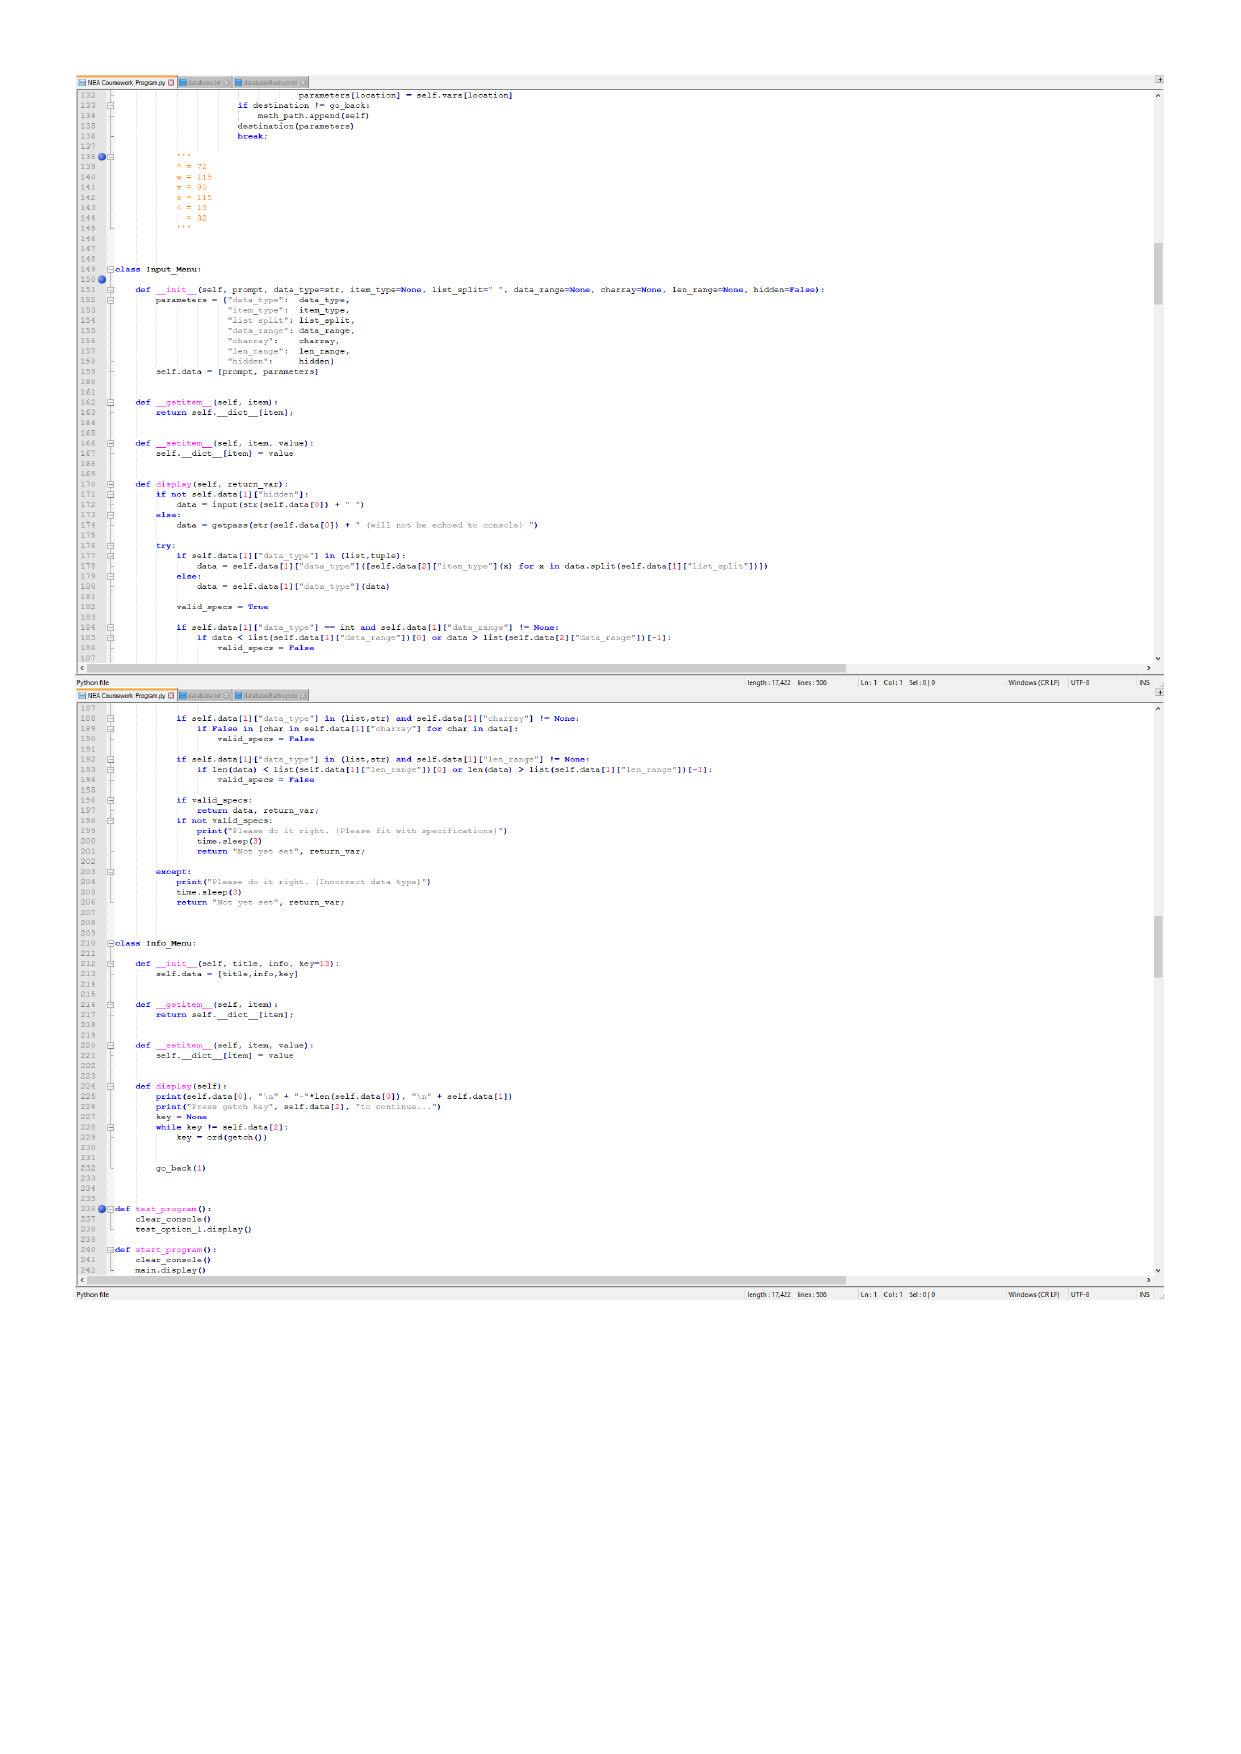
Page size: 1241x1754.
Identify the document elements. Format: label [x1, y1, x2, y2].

picture [75, 75, 1164, 1300]
